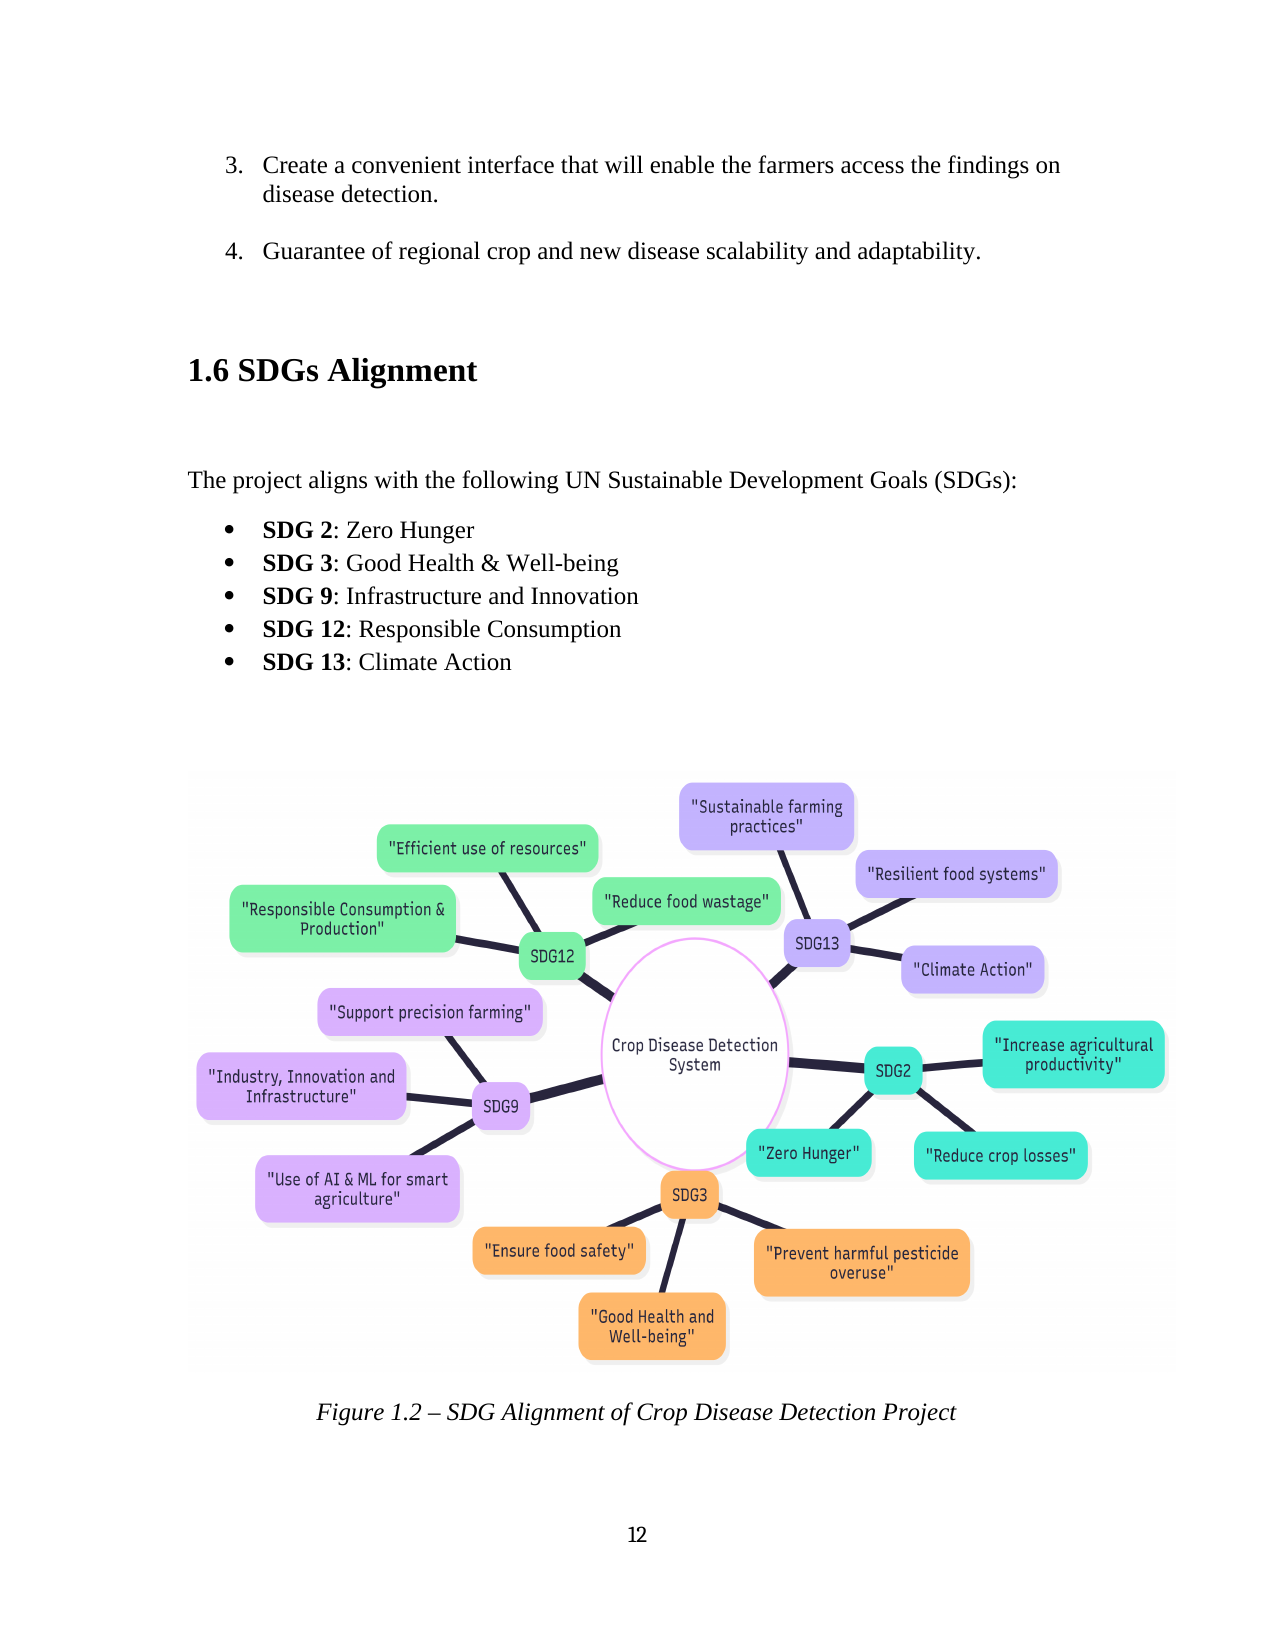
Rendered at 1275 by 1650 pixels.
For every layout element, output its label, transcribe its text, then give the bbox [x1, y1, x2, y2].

list SDG 9: Infrastructure and Innovation [225, 581, 1087, 609]
list SDG 2: Zero Hunger [225, 515, 1087, 543]
picture [187, 771, 1176, 1373]
text Figure 1.2 – SDG Alignment of Crop Disease Detection Project [187, 1397, 1087, 1426]
list SDG 3: Good Health & Well-being [225, 548, 1087, 577]
text The project aligns with the following UN Sustainable Development Goals (SDGs): [187, 465, 1087, 494]
list SDG 13: Climate Action [225, 647, 1087, 676]
text 1.6 SDGs Alignment [187, 351, 1087, 389]
list SDG 12: Responsible Consumption [225, 614, 1087, 643]
list Create a convenient interface that will enable the farmers access the findings on disease detection. [225, 150, 1087, 207]
list Guarantee of regional crop and new disease scalability and adaptability. [225, 236, 1087, 265]
